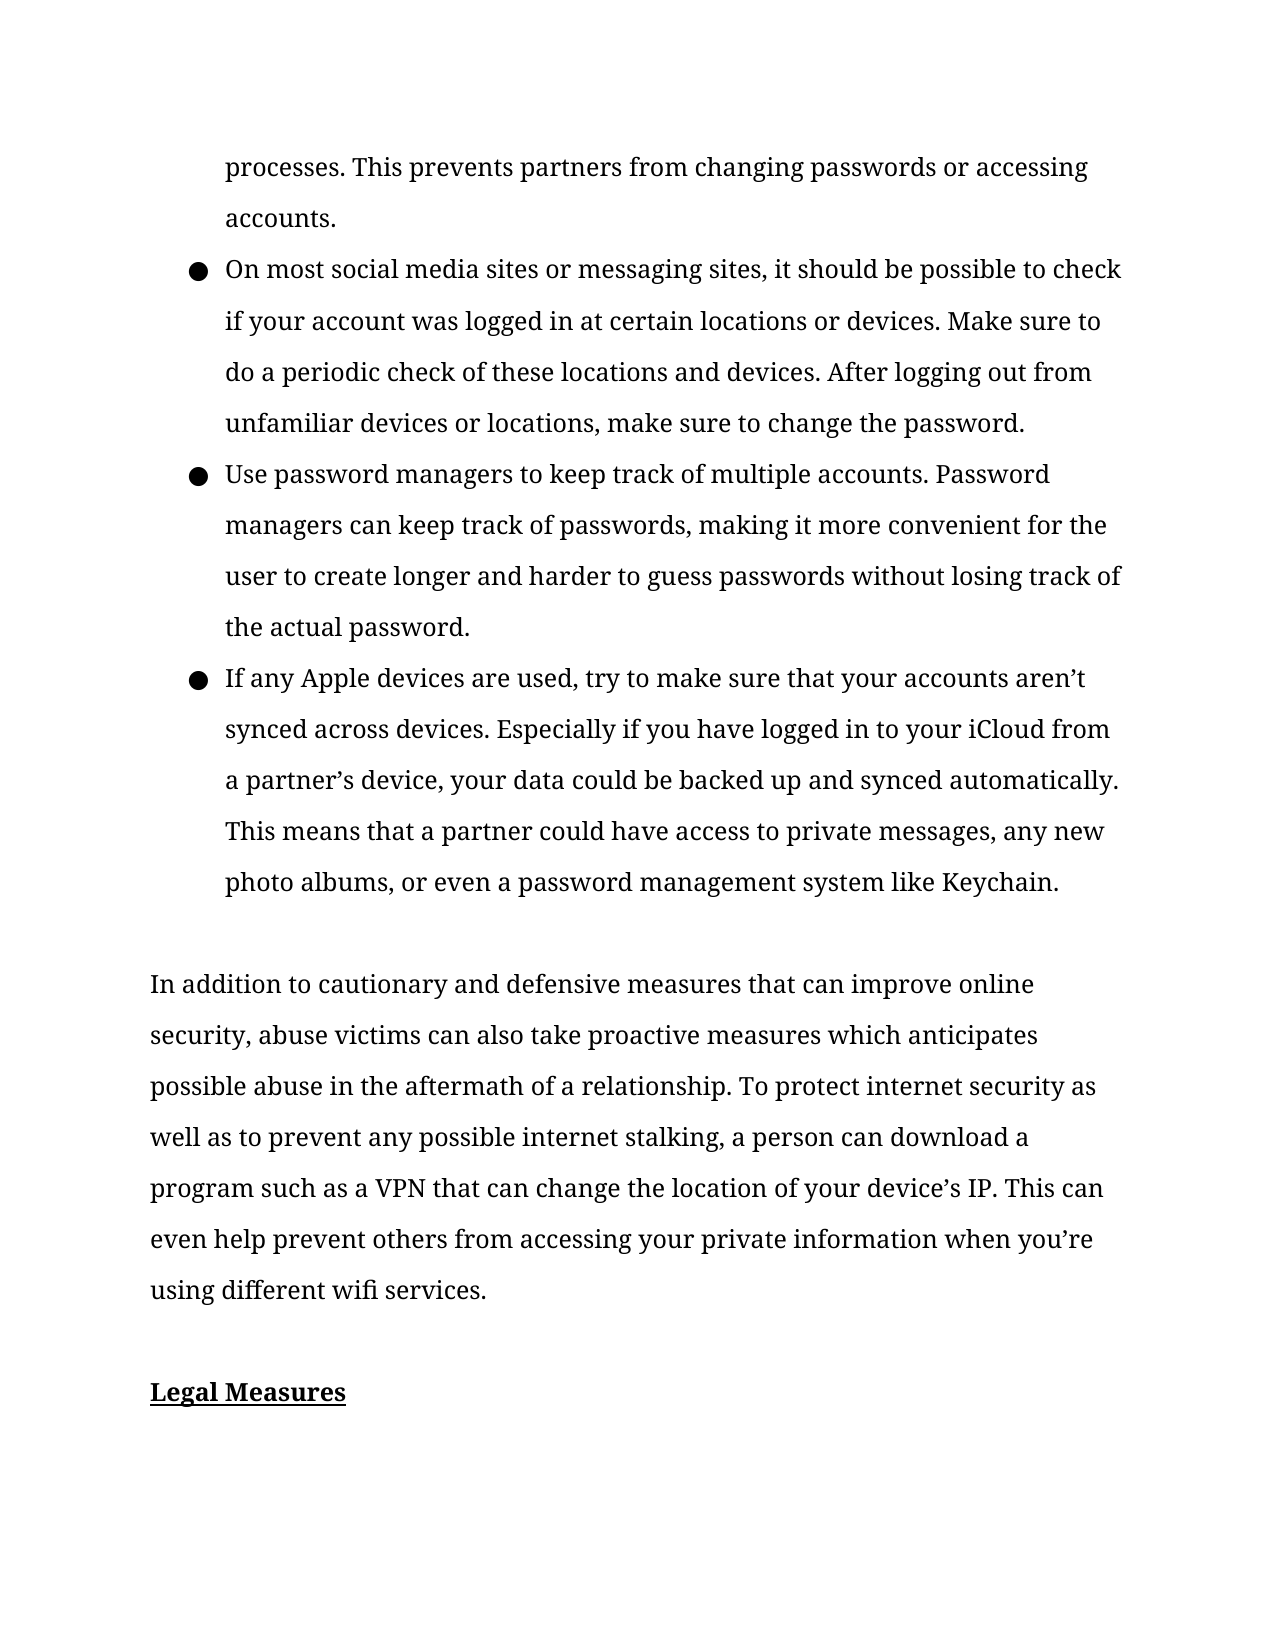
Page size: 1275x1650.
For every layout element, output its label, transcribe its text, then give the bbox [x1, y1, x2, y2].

list On most social media sites or messaging sites, it should be possible to check if your account was logged in at certain locations or devices. Make sure to do a periodic check of these locations and devices. After logging out from unfamiliar devices or locations, make sure to change the password. [187, 252, 1125, 439]
list Use password managers to keep track of multiple accounts. Password managers can keep track of passwords, making it more convenient for the user to create longer and harder to guess passwords without losing track of the actual password. [187, 456, 1125, 643]
list If any Apple devices are used, try to make sure that your accounts aren’t synced across devices. Especially if you have logged in to your iCloud from a partner’s device, your data could be backed up and synced automatically. This means that a partner could have access to private messages, any new photo albums, or even a password management system like Keychain. [187, 660, 1125, 899]
text In addition to cautionary and defensive measures that can improve online security, abuse victims can also take proactive measures which anticipates possible abuse in the aftermath of a relationship. To protect internet security as well as to prevent any possible internet stalking, a person can download a program such as a VPN that can change the location of your device’s IP. This can even help prevent others from accessing your private information when you’re using different wifi services. [150, 967, 1125, 1307]
text Legal Measures [150, 1375, 1125, 1409]
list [187, 150, 1125, 235]
